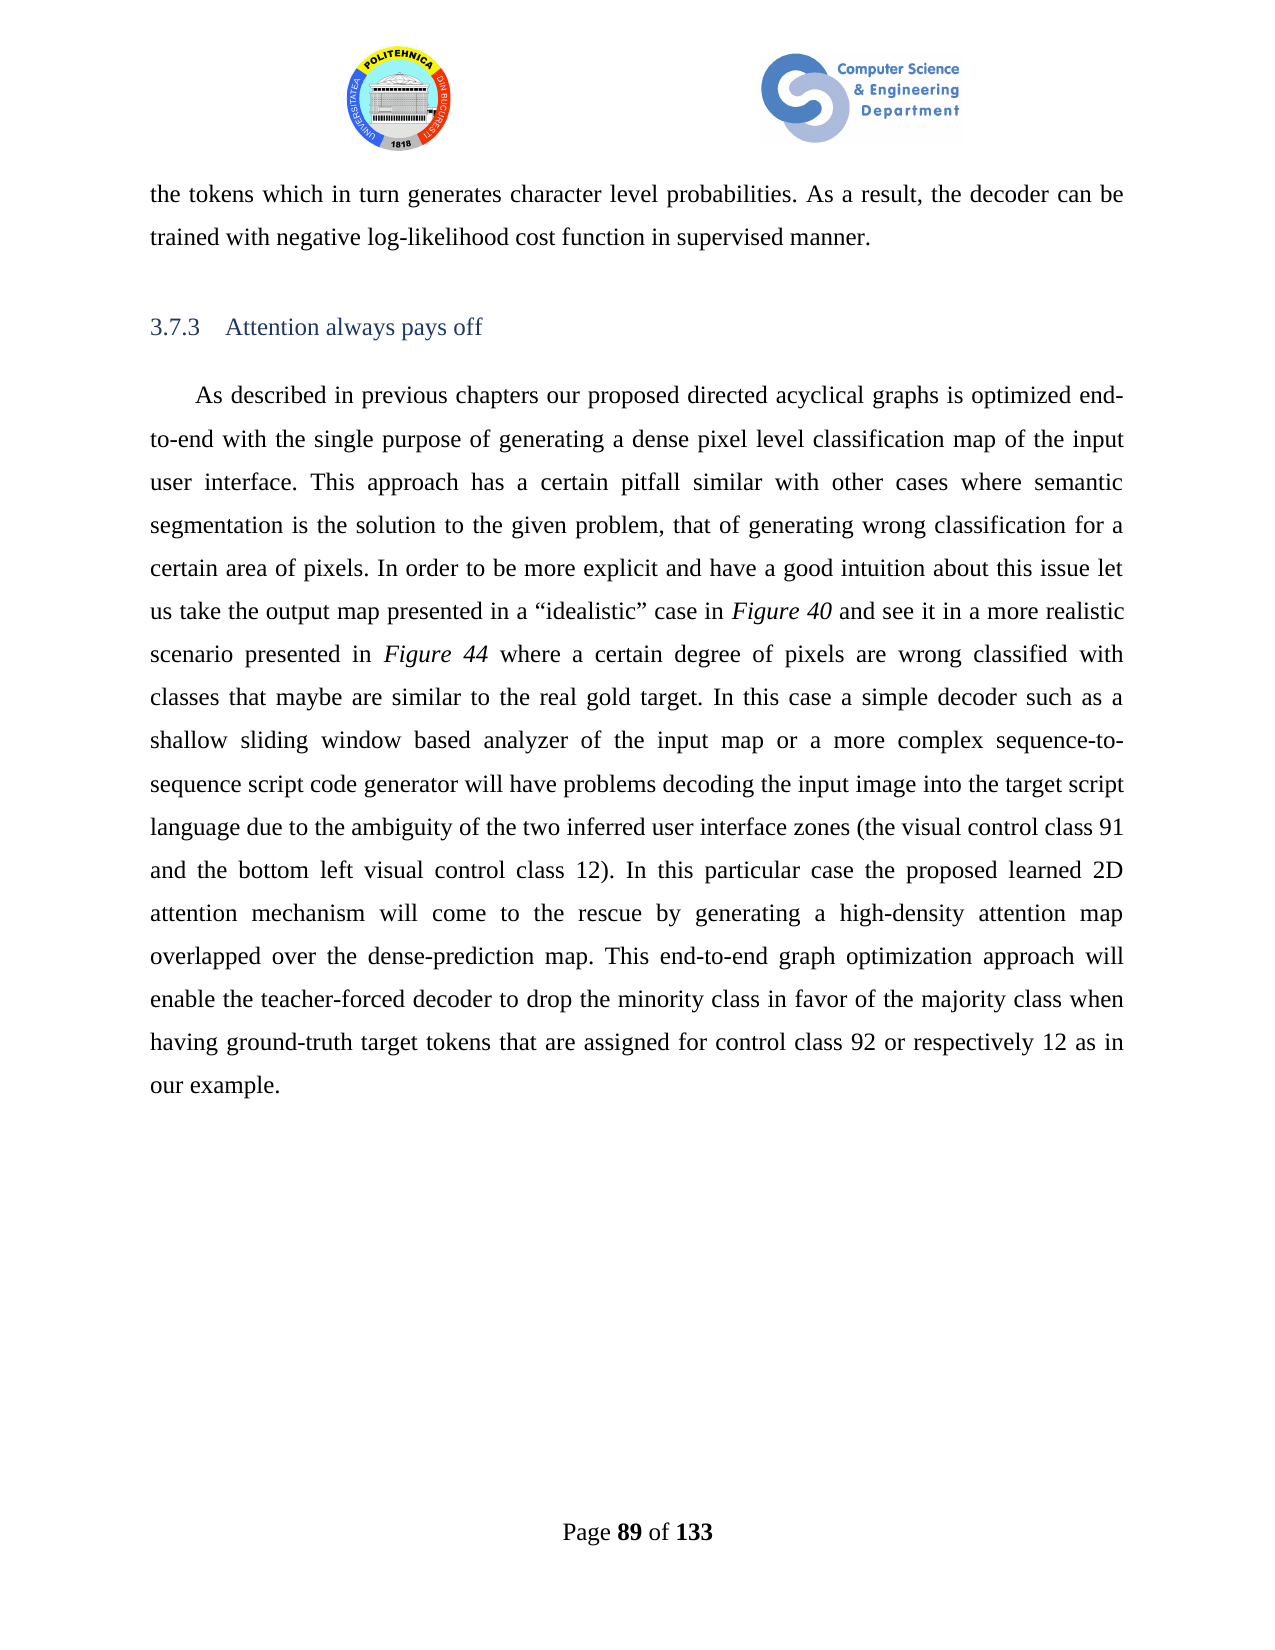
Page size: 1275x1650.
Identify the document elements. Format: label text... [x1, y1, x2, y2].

subtitle Attention always pays off [150, 312, 1125, 341]
picture [346, 46, 451, 151]
text As described in previous chapters our proposed directed acyclical graphs is optimized end-to-end with the single purpose of generating a dense pixel level classification map of the input user interface. This approach has a certain pitfall similar with other cases where semantic segmentation is the solution to the given problem, that of generating wrong classification for a certain area of pixels. In order to be more explicit and have a good intuition about this issue let us take the output map presented in a “idealistic” case in Figure 40 and see it in a more realistic scenario presented in Figure 44 where a certain degree of pixels are wrong classified with classes that maybe are similar to the real gold target. In this case a simple decoder such as a shallow sliding window based analyzer of the input map or a more complex sequence-to-sequence script code generator will have problems decoding the input image into the target script language due to the ambiguity of the two inferred user interface zones (the visual control class 91 and the bottom left visual control class 12). In this particular case the proposed learned 2D attention mechanism will come to the rescue by generating a high-density attention map overlapped over the dense-prediction map. This end-to-end graph optimization approach will enable the teacher-forced decoder to drop the minority class in favor of the majority class when having ground-truth target tokens that are assigned for control class 92 or respectively 12 as in our example. [150, 381, 1125, 1099]
picture [760, 53, 963, 144]
